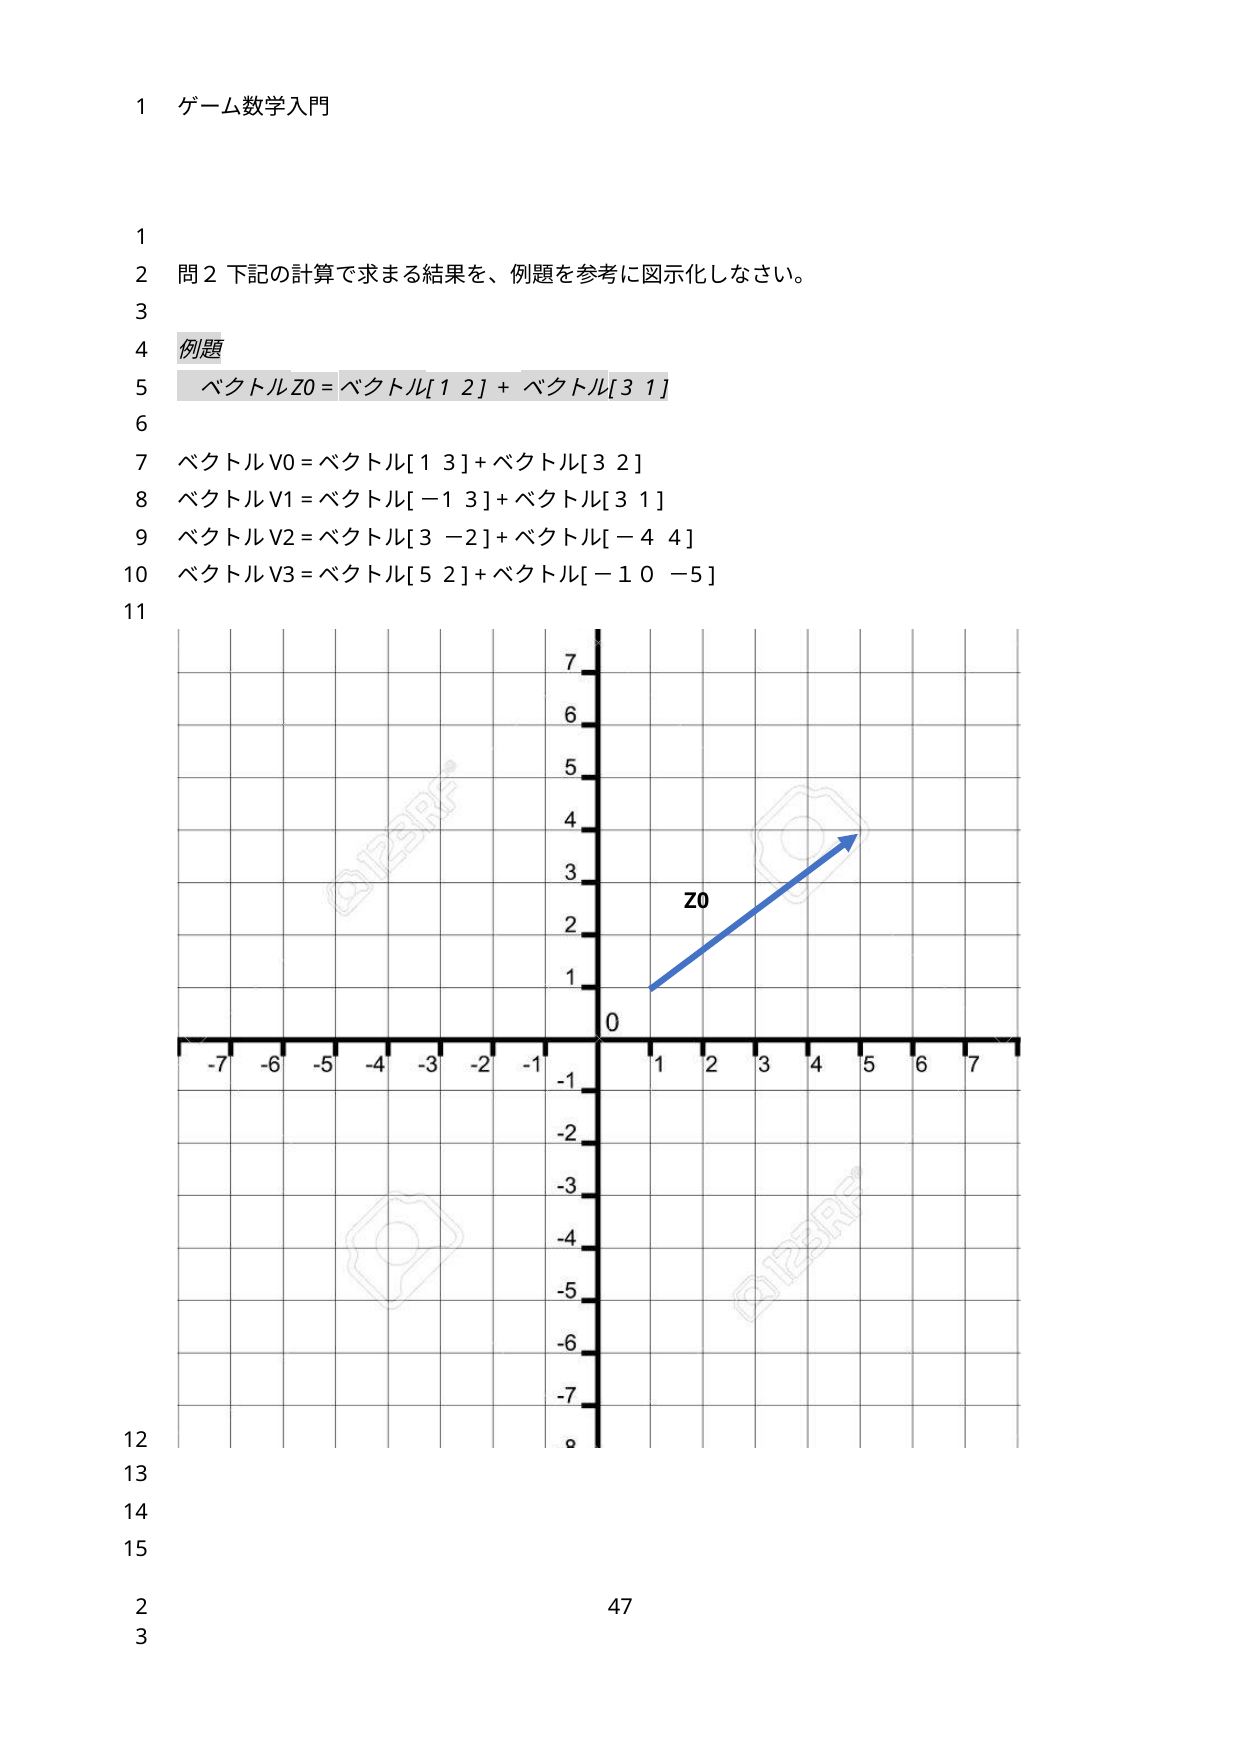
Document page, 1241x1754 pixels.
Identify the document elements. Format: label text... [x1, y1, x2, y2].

picture [177, 629, 1021, 1448]
text ベクトルV3 = ベクトル[ 5 2 ] + ベクトル[ －１０ －5 ] [177, 554, 1063, 592]
text 例題 [177, 329, 1063, 367]
text ベクトルV0 = ベクトル[ 1 3 ] + ベクトル[ 3 2 ] [177, 442, 1063, 479]
text ベクトルV1 = ベクトル[ －1 3 ] + ベクトル[ 3 1 ] [177, 479, 1063, 517]
text ベクトルV2 = ベクトル[ 3 －2 ] + ベクトル[ －４ 4 ] [177, 517, 1063, 554]
text 問２ 下記の計算で求まる結果を、例題を参考に図示化しなさい。 [177, 254, 1063, 292]
text ベクトルZ0 = ベクトル[ 1 2 ] + ベクトル[ 3 1 ] [177, 367, 1063, 404]
